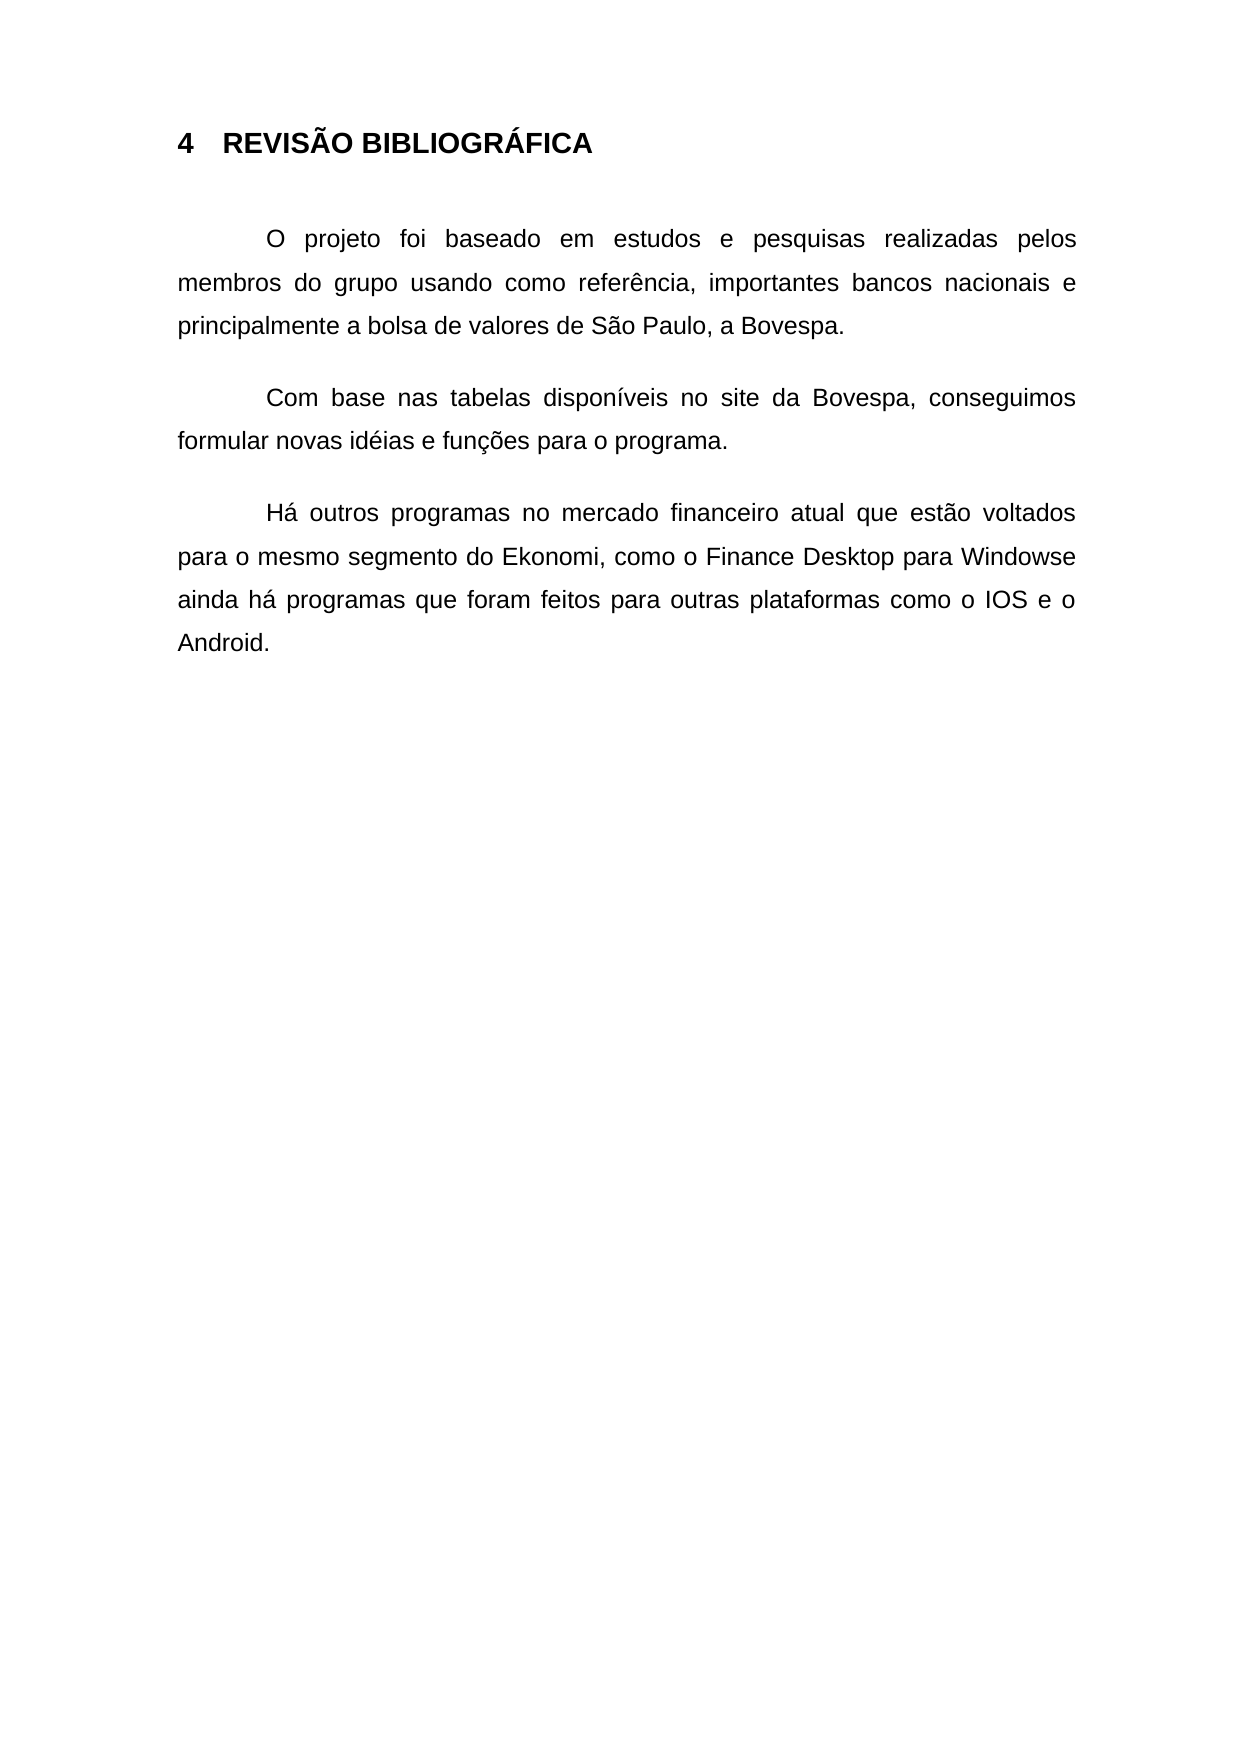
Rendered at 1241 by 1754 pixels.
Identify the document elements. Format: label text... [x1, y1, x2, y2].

list REVISÃO BIBLIOGRÁFICA [177, 127, 1078, 160]
text Com base nas tabelas disponíveis no site da Bovespa, conseguimos formular novas idéias e funções para o programa. [177, 383, 1078, 455]
text Há outros programas no mercado financeiro atual que estão voltados para o mesmo segmento do Ekonomi, como o Finance Desktop para Windowse ainda há programas que foram feitos para outras plataformas como o IOS e o Android. [177, 498, 1078, 657]
text O projeto foi baseado em estudos e pesquisas realizadas pelos membros do grupo usando como referência, importantes bancos nacionais e principalmente a bolsa de valores de São Paulo, a Bovespa. [177, 224, 1078, 339]
